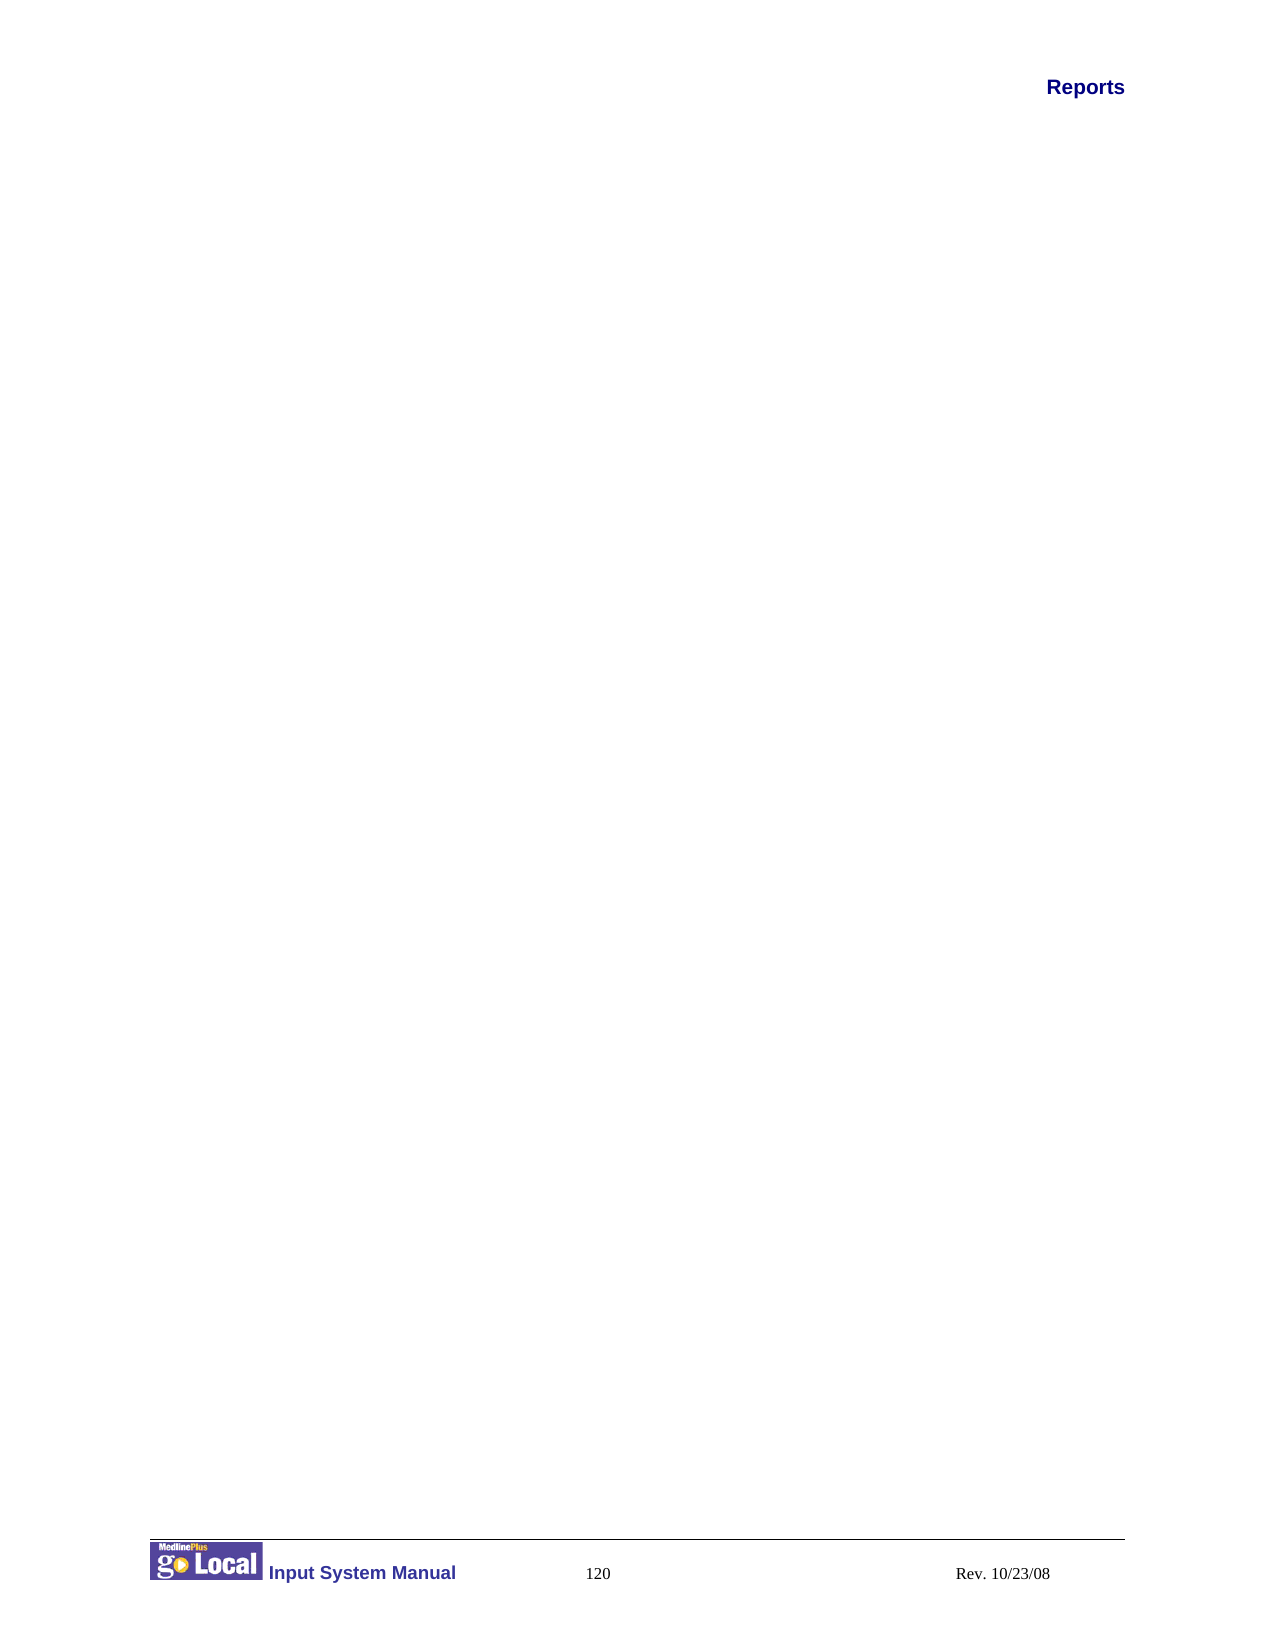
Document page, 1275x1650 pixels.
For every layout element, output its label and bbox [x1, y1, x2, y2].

picture [150, 1542, 263, 1580]
